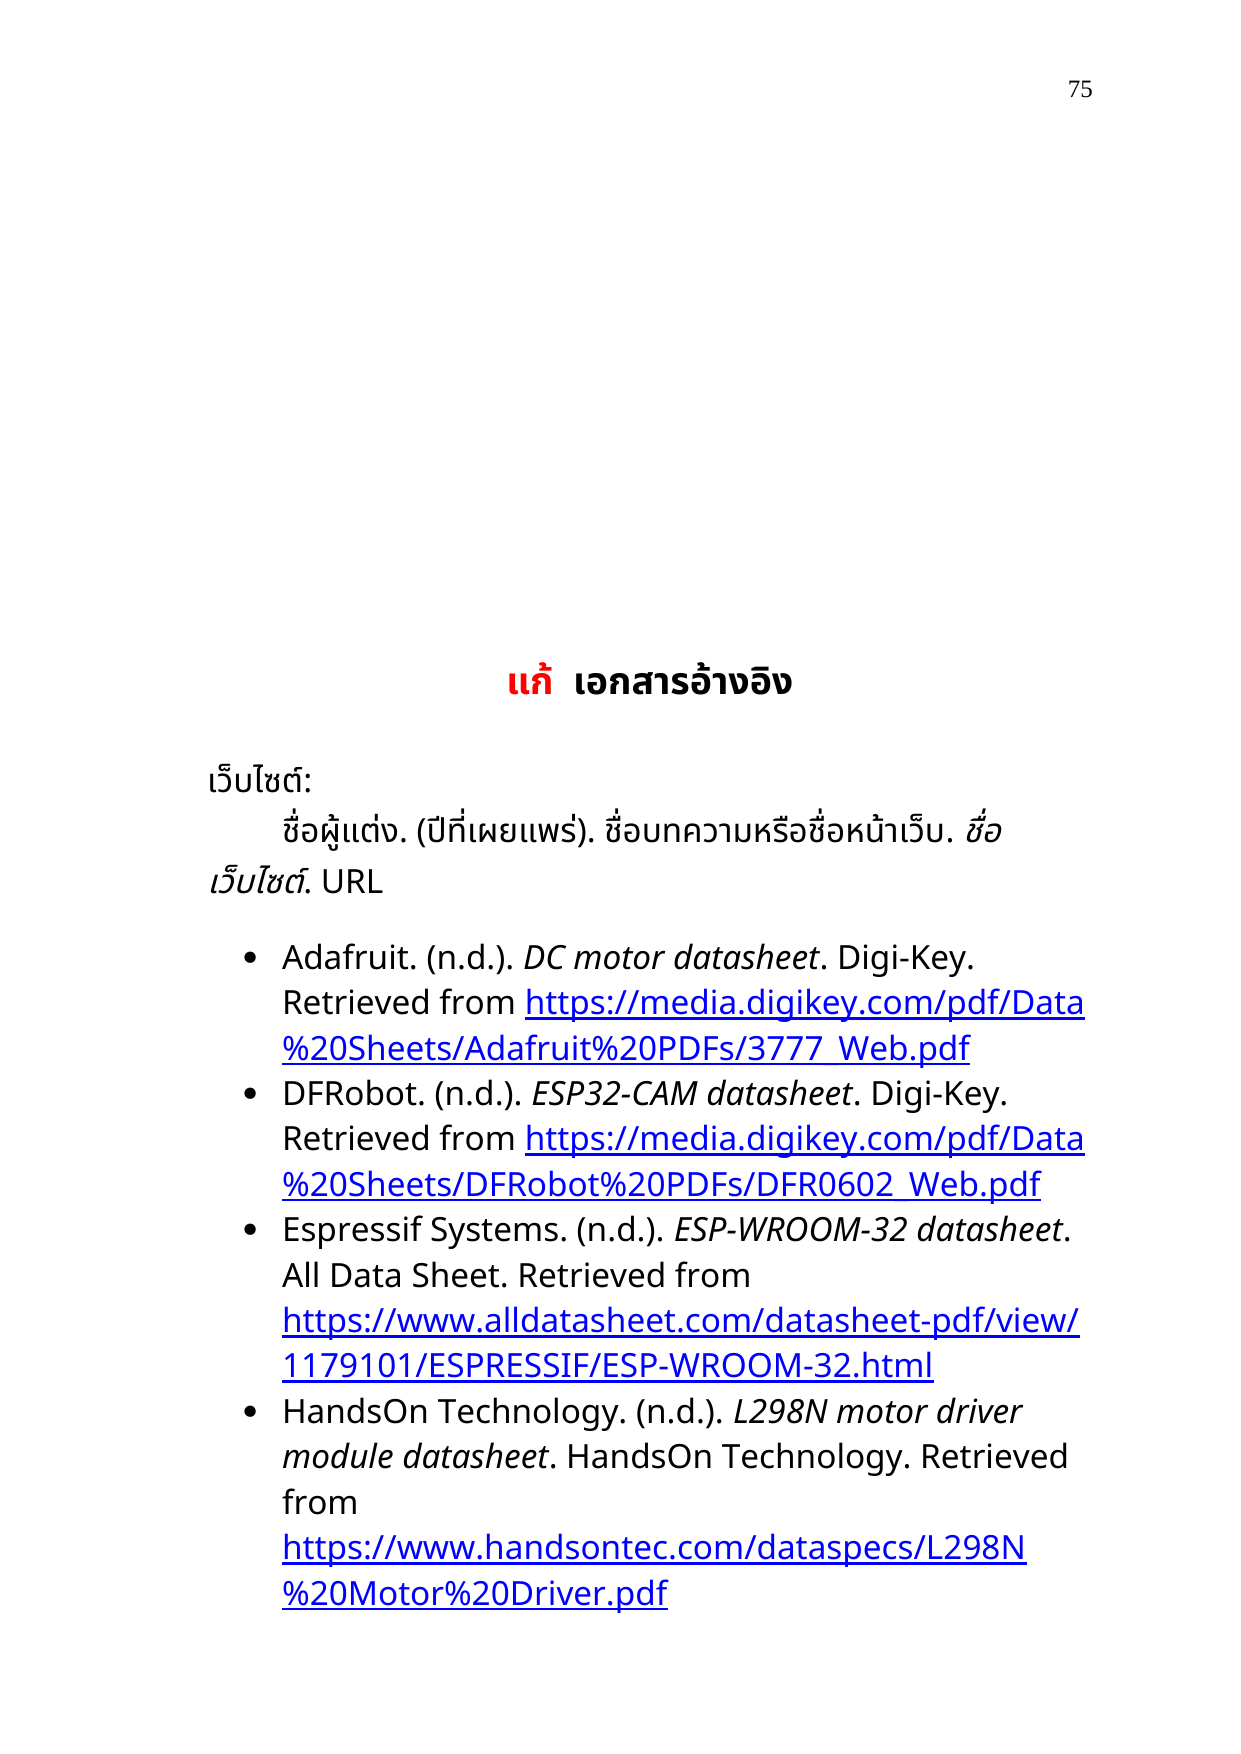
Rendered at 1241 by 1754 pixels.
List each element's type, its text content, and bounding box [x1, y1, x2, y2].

text เว็บไซต์: ชื่อผู้แต่ง. (ปีที่เผยแพร่). ชื่อบทความหรือชื่อหน้าเว็บ. ชื่อเว็บไซต์. URL [207, 757, 1092, 908]
list DFRobot. (n.d.). ESP32-CAM datasheet. Digi-Key. Retrieved from https://media.digikey.com/pdf/Data%20Sheets/DFRobot%20PDFs/DFR0602_Web.pdf [244, 1070, 1092, 1206]
subtitle แก้ เอกสารอ้างอิง [207, 654, 1092, 711]
list Espressif Systems. (n.d.). ESP-WROOM-32 datasheet. All Data Sheet. Retrieved from https://www.alldatasheet.com/datasheet-pdf/view/1179101/ESPRESSIF/ESP-WROOM-32.html [244, 1206, 1092, 1388]
list Adafruit. (n.d.). DC motor datasheet. Digi-Key. Retrieved from https://media.digikey.com/pdf/Data%20Sheets/Adafruit%20PDFs/3777_Web.pdf [244, 933, 1092, 1070]
list HandsOn Technology. (n.d.). L298N motor driver module datasheet. HandsOn Technology. Retrieved from https://www.handsontec.com/dataspecs/L298N%20Motor%20Driver.pdf [244, 1388, 1092, 1615]
